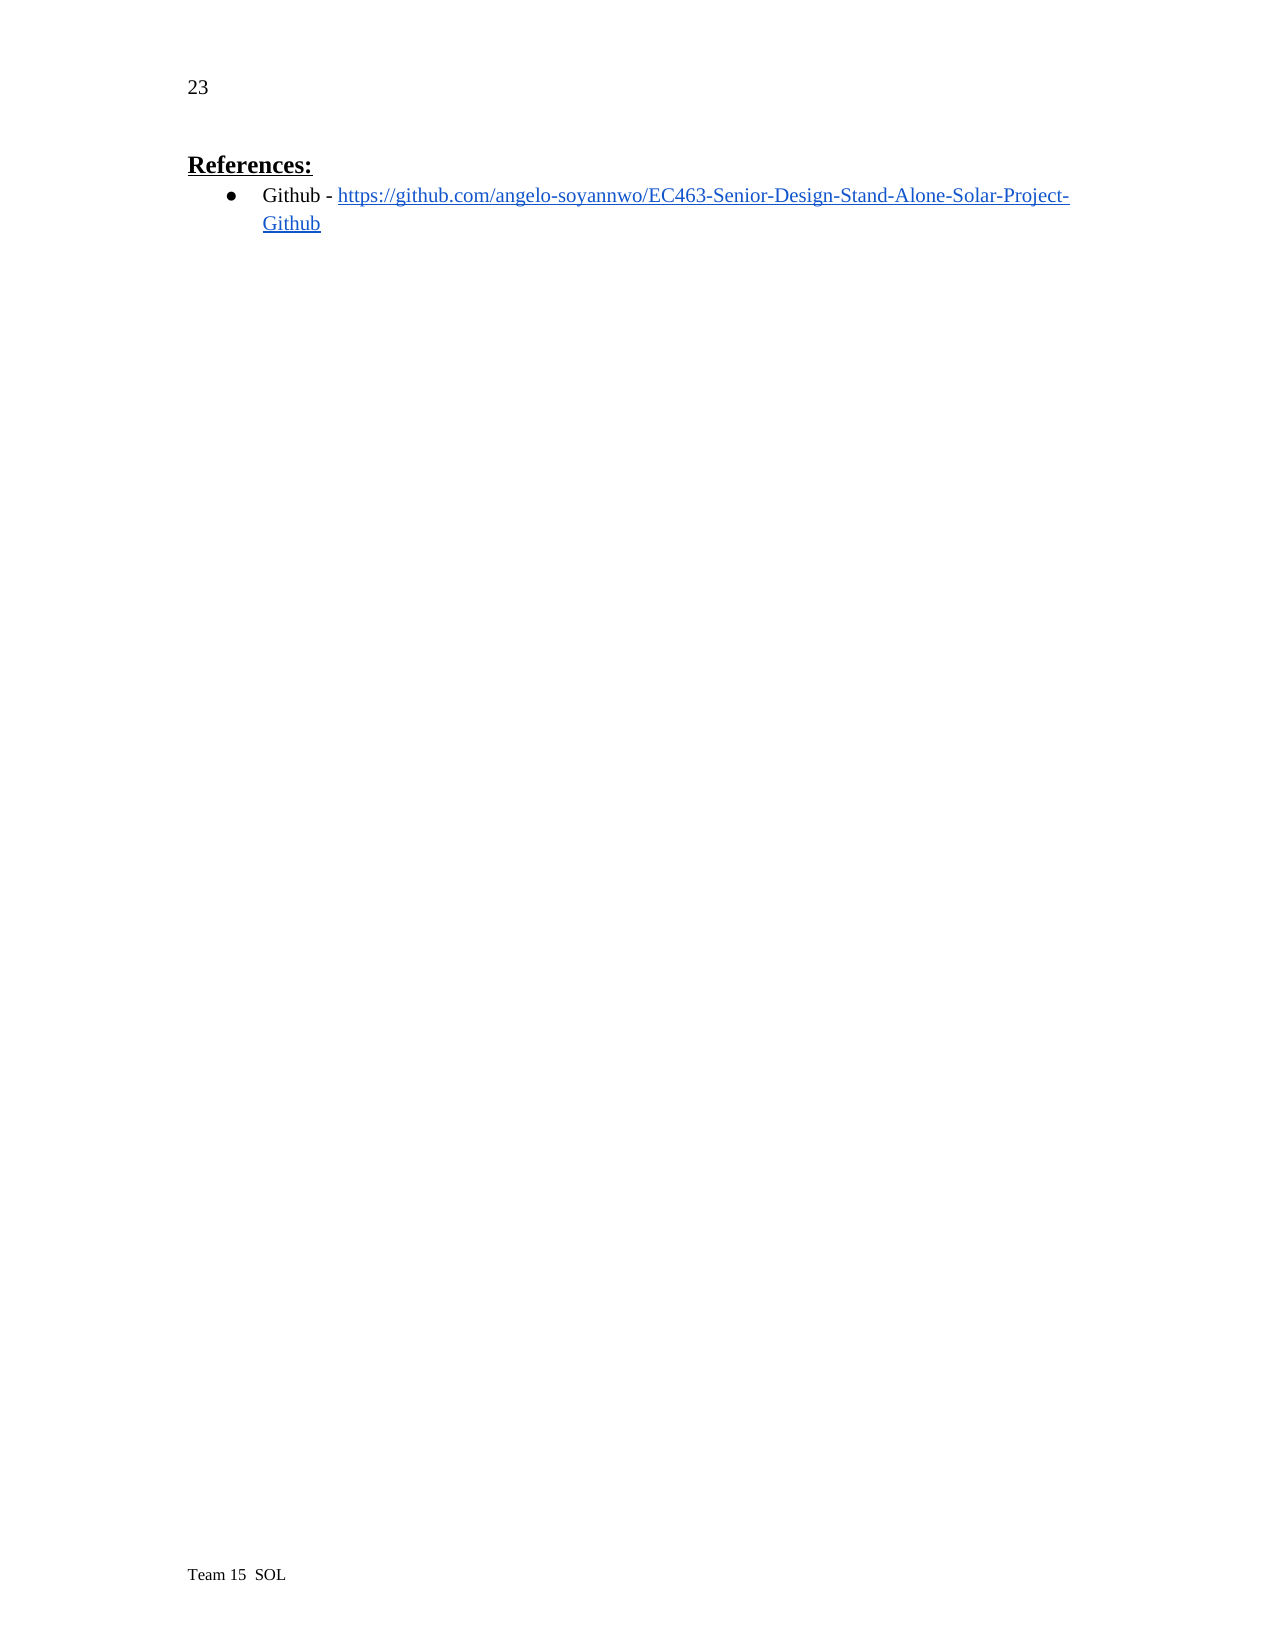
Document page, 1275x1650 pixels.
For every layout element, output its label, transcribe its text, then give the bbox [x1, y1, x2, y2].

list Github - https://github.com/angelo-soyannwo/EC463-Senior-Design-Stand-Alone-Solar-Project-Github [225, 183, 1087, 235]
text References: [187, 150, 1087, 179]
